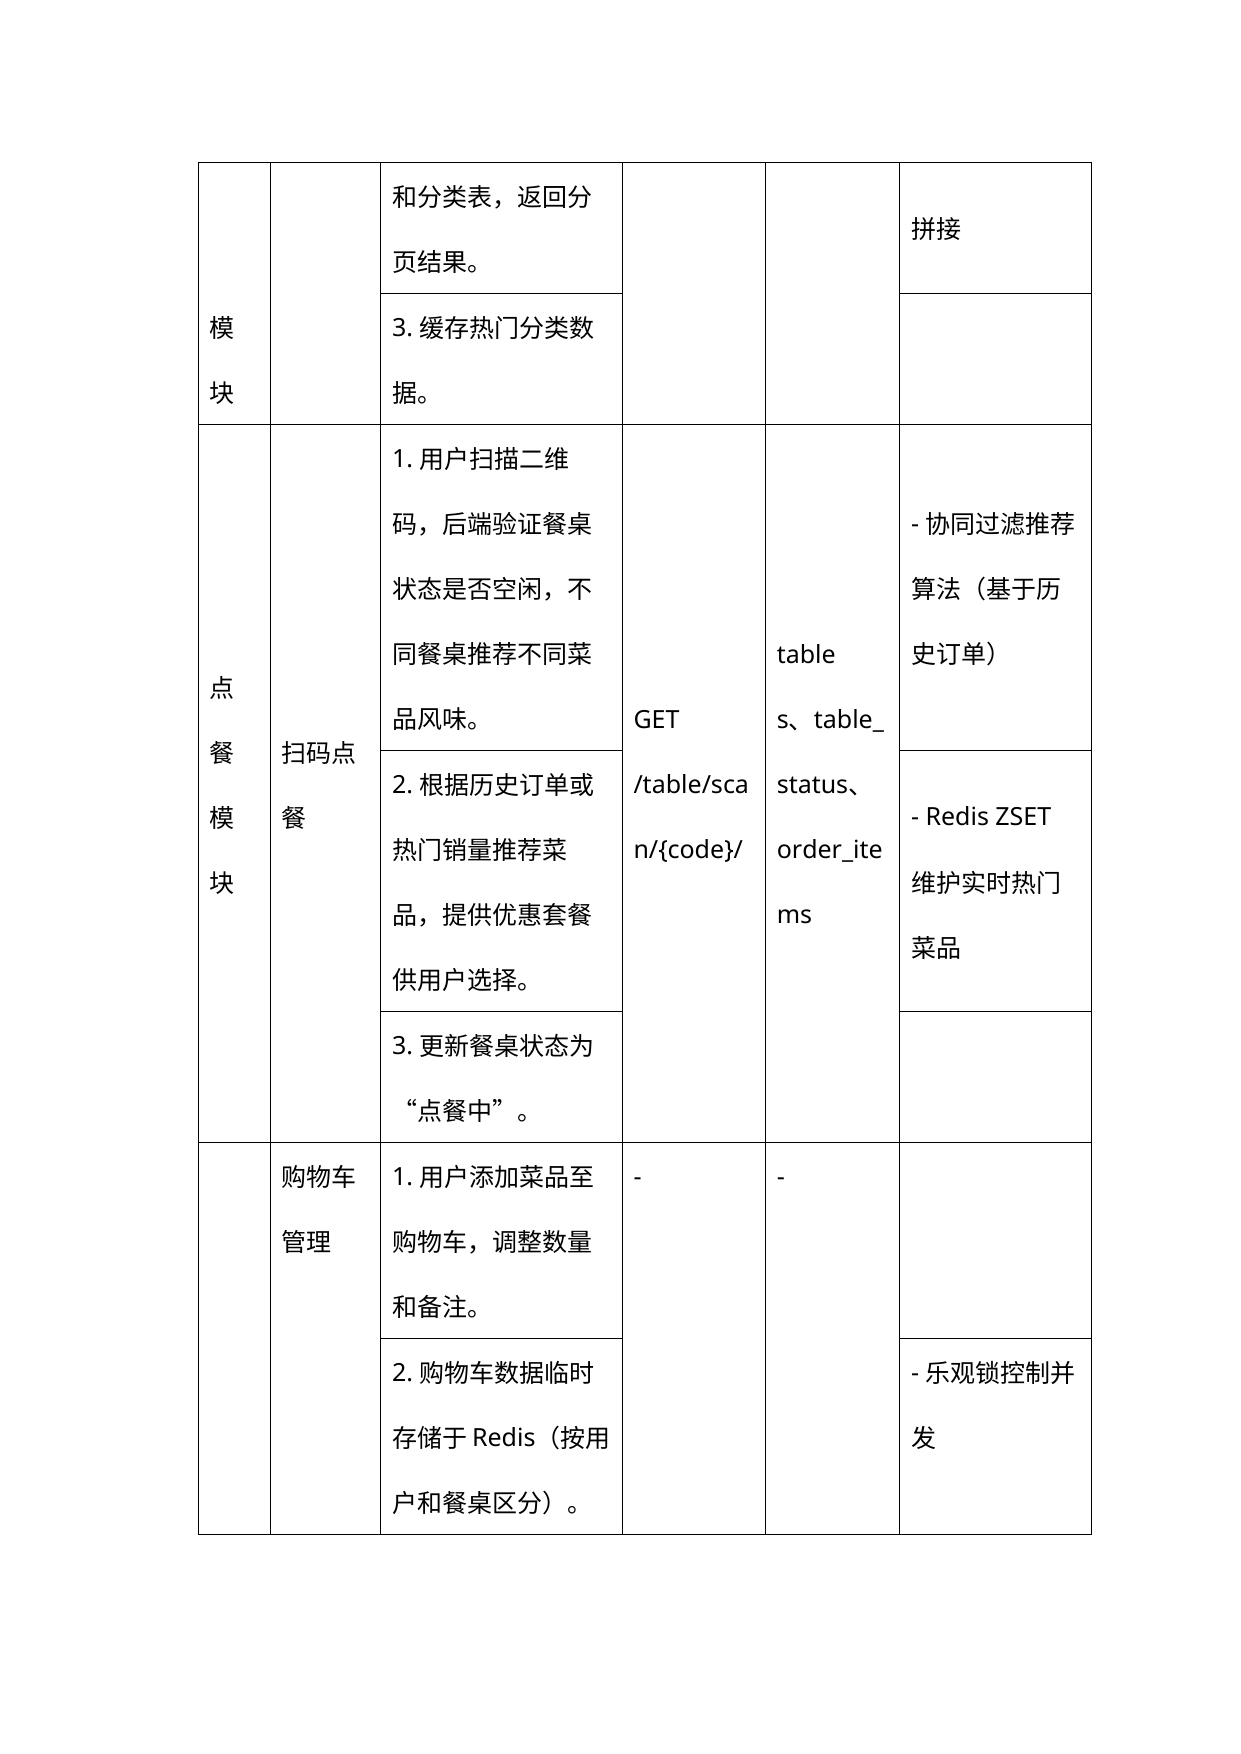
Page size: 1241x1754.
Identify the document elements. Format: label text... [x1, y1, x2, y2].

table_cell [381, 163, 622, 293]
table_cell - SQL动态条件拼接 [900, 163, 1091, 293]
table_cell 购物车管理 [271, 1143, 380, 1534]
table_cell 3. 更新餐桌状态为“点餐中”。 [381, 1012, 622, 1142]
table_cell [900, 1012, 1091, 1142]
table_cell - 乐观锁控制并发 [900, 1339, 1091, 1534]
table_cell - Redis ZSET维护实时热门菜品 [900, 751, 1091, 1011]
table_cell - 协同过滤推荐算法（基于历史订单） [900, 425, 1091, 750]
table_cell 3. 缓存热门分类数据。 [381, 294, 622, 424]
table_cell 1. 用户添加菜品至购物车，调整数量和备注。 [381, 1143, 622, 1338]
table_cell - [623, 1143, 765, 1534]
table_cell tables、table_status、order_items [766, 425, 899, 1142]
table_cell [900, 1143, 1091, 1338]
table_cell 1. 用户扫描二维码，后端验证餐桌状态是否空闲，不同餐桌推荐不同菜品风味。 [381, 425, 622, 750]
table_cell 点餐模块 [199, 425, 270, 1142]
table_cell [199, 1143, 270, 1534]
table_cell 2. 购物车数据临时存储于Redis（按用户和餐桌区分）。 [381, 1339, 622, 1534]
table_cell - [766, 1143, 899, 1534]
table_cell [900, 294, 1091, 424]
table_cell 2. 根据历史订单或热门销量推荐菜品，提供优惠套餐供用户选择。 [381, 751, 622, 1011]
table_cell GET /table/scan/{code}/ [623, 425, 765, 1142]
table_cell 扫码点餐 [271, 425, 380, 1142]
